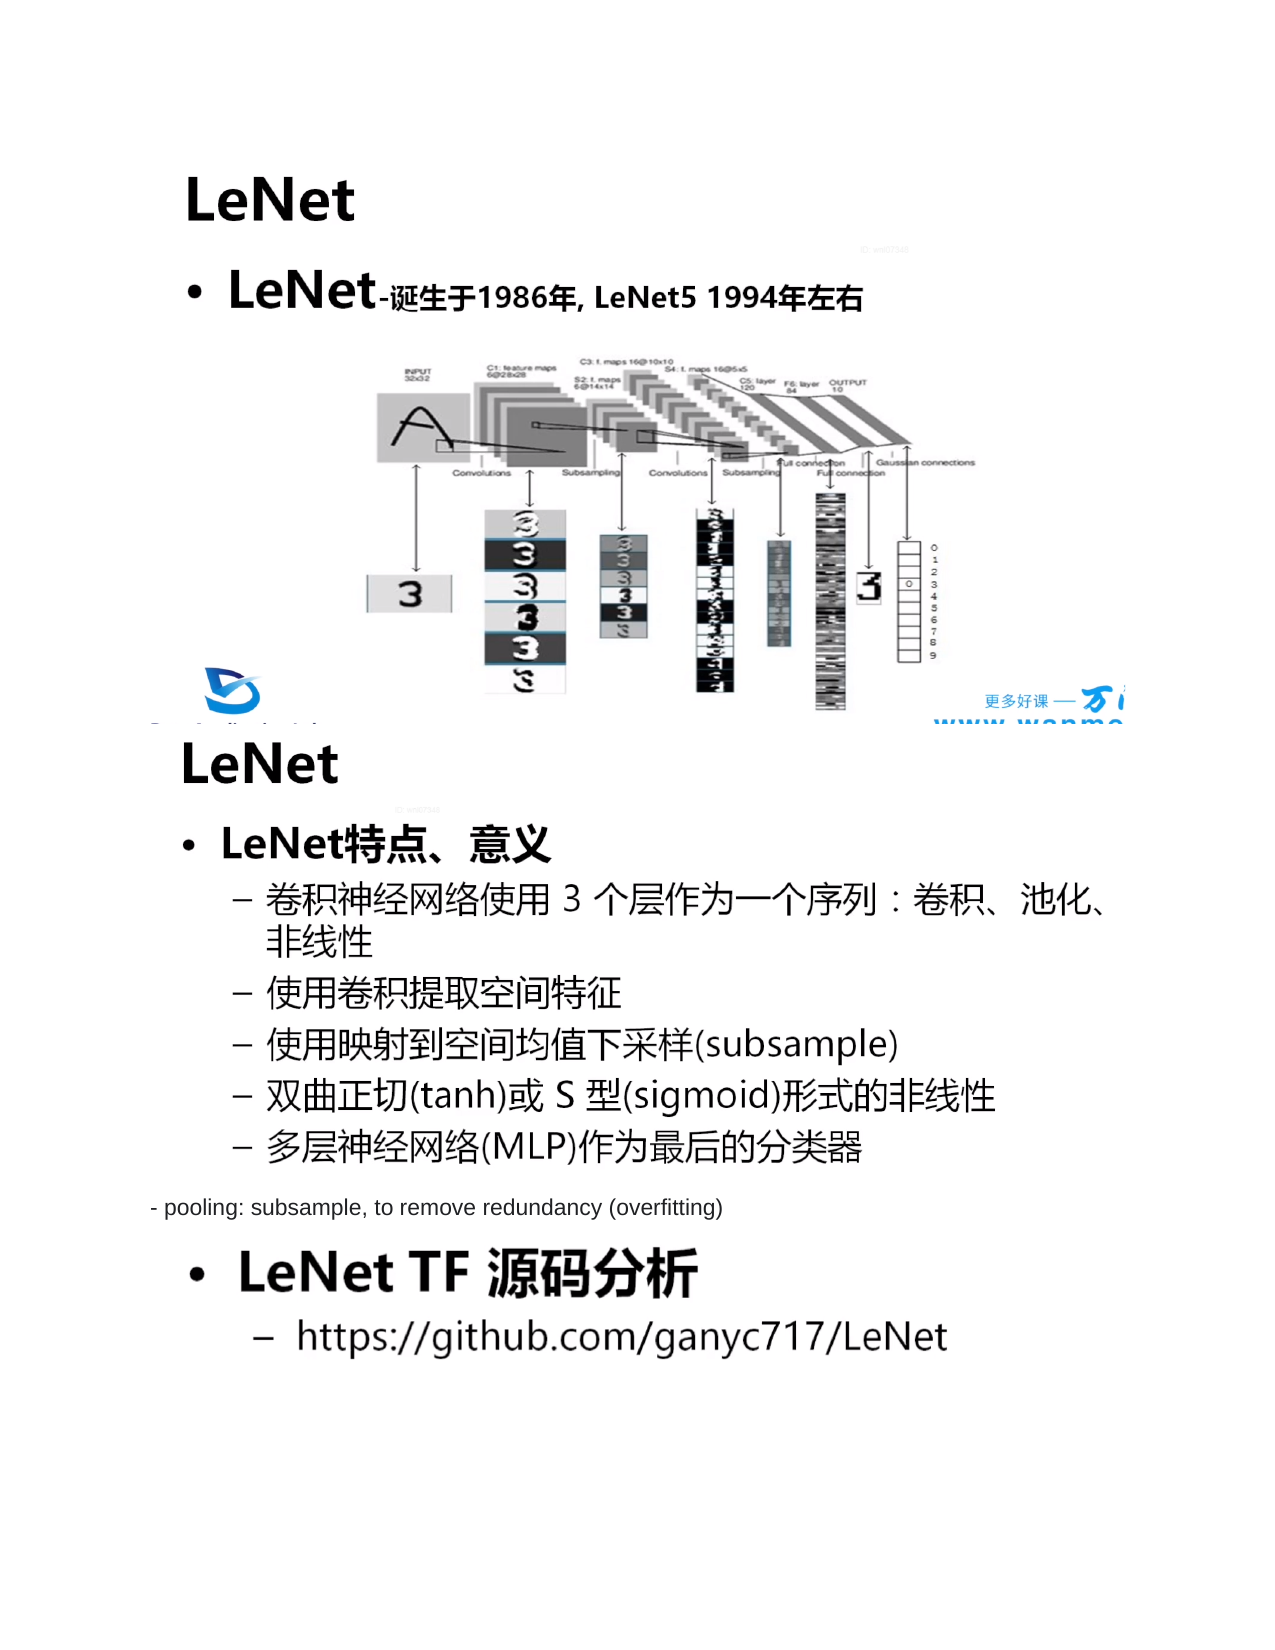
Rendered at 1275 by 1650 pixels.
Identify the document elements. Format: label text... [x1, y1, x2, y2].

picture [150, 726, 1125, 1192]
text - pooling: subsample, to remove redundancy (overfitting) [150, 1192, 1125, 1220]
picture [150, 1238, 1125, 1386]
picture [150, 150, 1125, 724]
